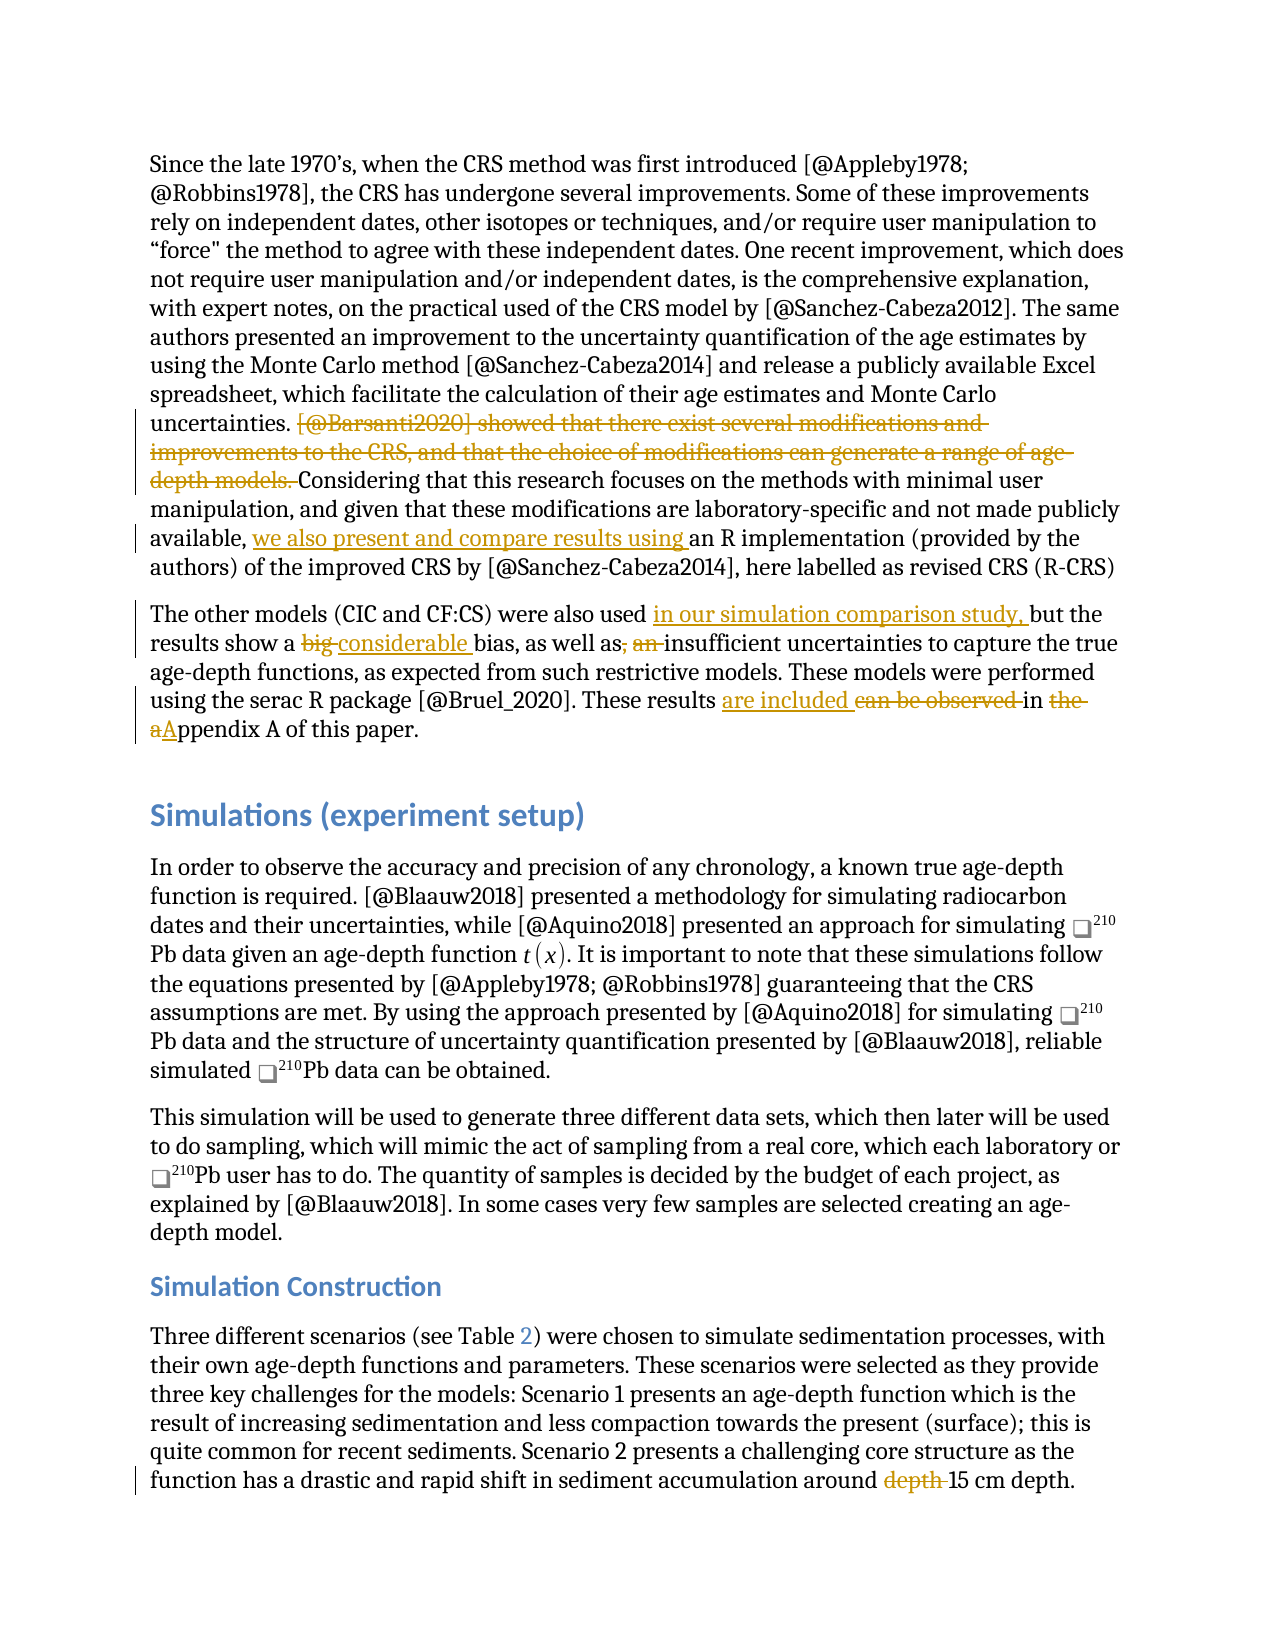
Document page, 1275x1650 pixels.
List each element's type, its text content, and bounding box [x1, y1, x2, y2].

text The other models (CIC and CF:CS) were also used but the results show a bias, as well as insufficient uncertainties to capture the true age-depth functions, as expected from such restrictive models. These models were performed using the serac R package [@Bruel_2020]. These results in ppendix A of this paper. [150, 600, 1125, 744]
text This simulation will be used to generate three different data sets, which then later will be used to do sampling, which will mimic the act of sampling from a real core, which each laboratory or Pb user has to do. The quantity of samples is decided by the budget of each project, as explained by [@Blaauw2018]. In some cases very few samples are selected creating an age-depth model. [150, 1103, 1125, 1247]
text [150, 1322, 1125, 1495]
text Since the late 1970’s, when the CRS method was first introduced [@Appleby1978; @Robbins1978], the CRS has undergone several improvements. Some of these improvements rely on independent dates, other isotopes or techniques, and/or require user manipulation to “force" the method to agree with these independent dates. One recent improvement, which does not require user manipulation and/or independent dates, is the comprehensive explanation, with expert notes, on the practical used of the CRS model by [@Sanchez-Cabeza2012]. The same authors presented an improvement to the uncertainty quantification of the age estimates by using the Monte Carlo method [@Sanchez-Cabeza2014] and release a publicly available Excel spreadsheet, which facilitate the calculation of their age estimates and Monte Carlo uncertainties. Considering that this research focuses on the methods with minimal user manipulation, and given that these modifications are laboratory-specific and not made publicly available, an R implementation (provided by the authors) of the improved CRS by [@Sanchez-Cabeza2014], here labelled as revised CRS (R-CRS) [150, 150, 1125, 581]
subtitle Simulation Construction [150, 1268, 1125, 1303]
text In order to observe the accuracy and precision of any chronology, a known true age-depth function is required. [@Blaauw2018] presented a methodology for simulating radiocarbon dates and their uncertainties, while [@Aquino2018] presented an approach for simulating Pb data given an age-depth function . It is important to note that these simulations follow the equations presented by [@Appleby1978; @Robbins1978] guaranteeing that the CRS assumptions are met. By using the approach presented by [@Aquino2018] for simulating Pb data and the structure of uncertainty quantification presented by [@Blaauw2018], reliable simulated Pb data can be obtained. [150, 853, 1125, 1084]
subtitle Simulations (experiment setup) [150, 794, 1125, 834]
